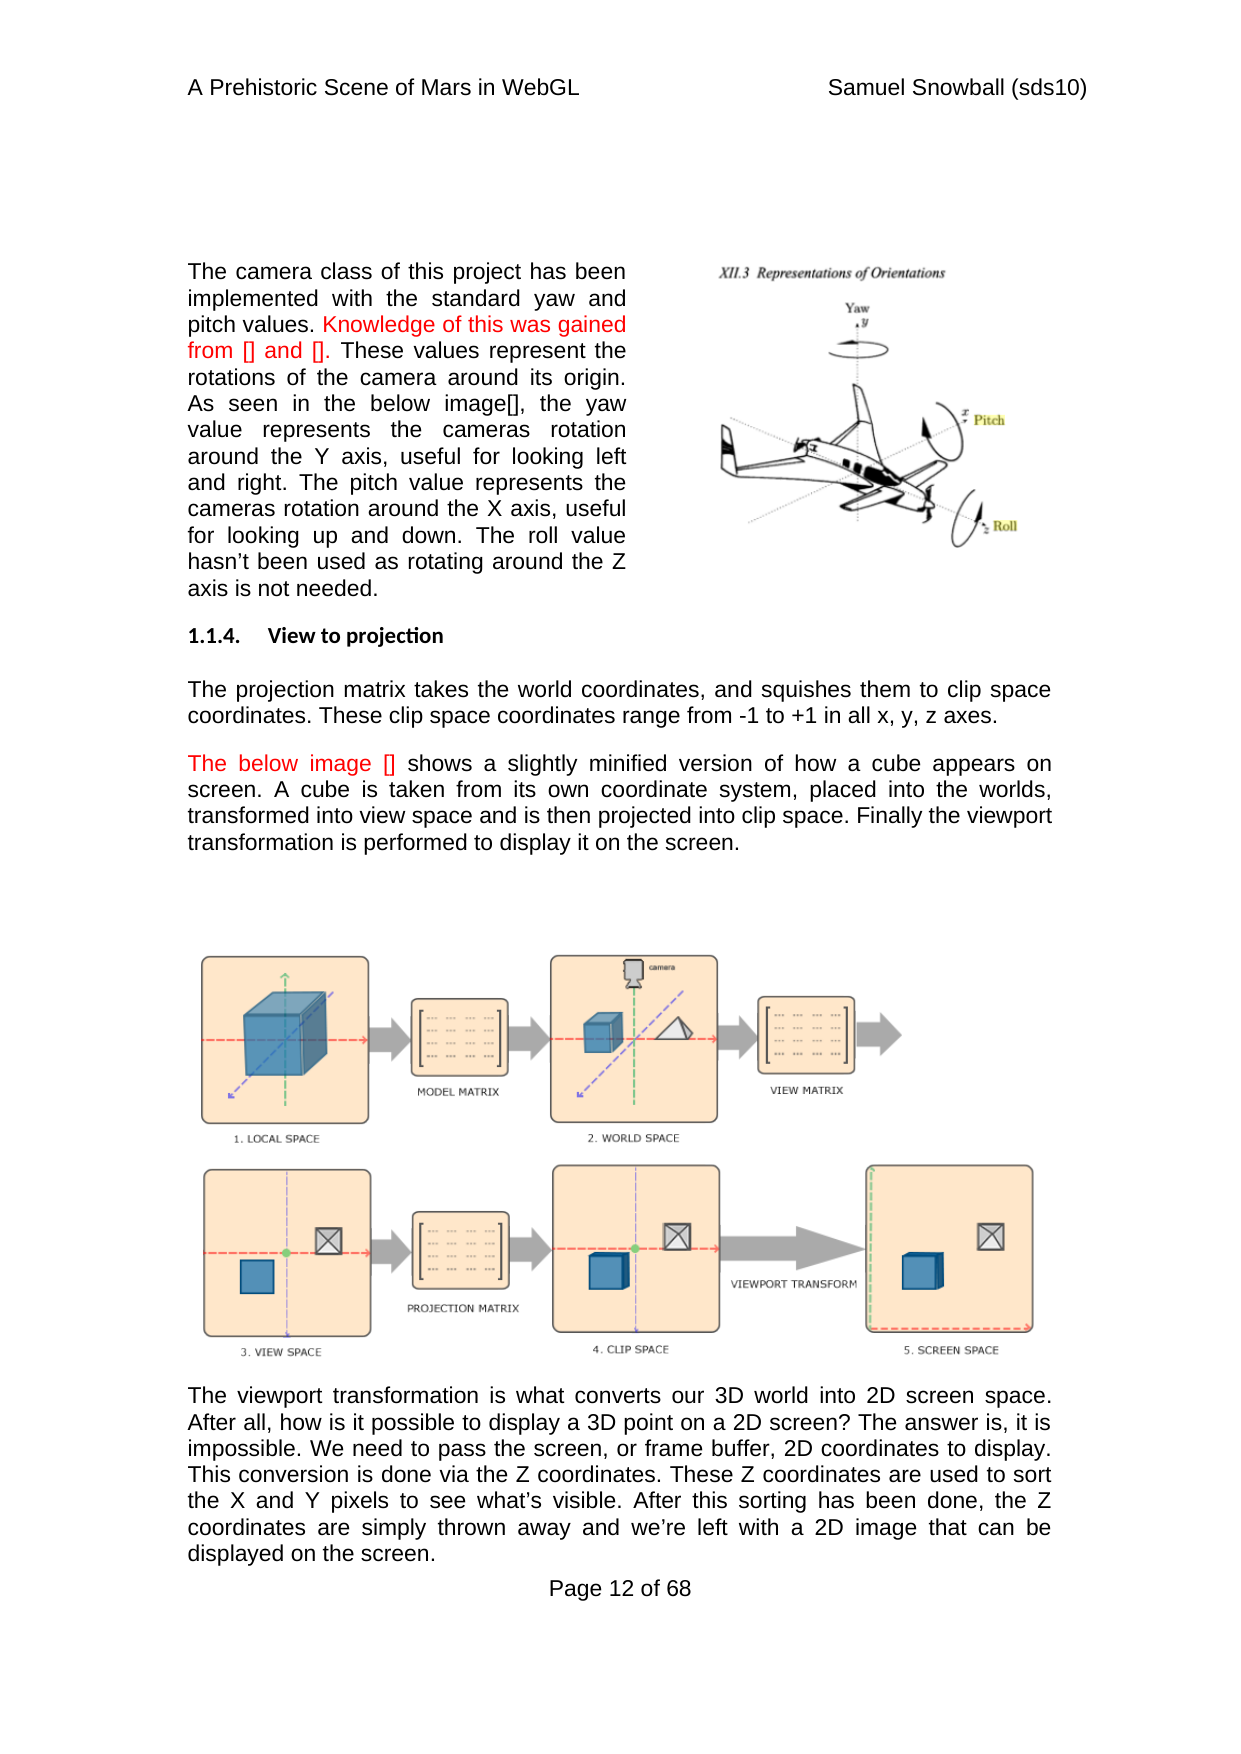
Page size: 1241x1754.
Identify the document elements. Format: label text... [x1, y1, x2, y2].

picture [645, 258, 1053, 550]
text The viewport transformation is what converts our 3D world into 2D screen space. After all, how is it possible to display a 3D point on a 2D screen? The answer is, it is impossible. We need to pass the screen, or frame buffer, 2D coordinates to display. This conversion is done via the Z coordinates. These Z coordinates are used to sort the X and Y pixels to see what’s visible. After this sorting has been done, the Z coordinates are simply thrown away and we’re left with a 2D image that can be displayed on the screen. [187, 1171, 1053, 1567]
picture [187, 946, 1051, 1171]
subtitle 1.1.4. View to projection [187, 622, 1053, 650]
subtitle The below image [] shows a slightly minified version of how a cube appears on screen. A cube is taken from its own coordinate system, placed into the worlds, transformed into view space and is then projected into clip space. Finally the viewport transformation is performed to display it on the screen. [187, 749, 1053, 855]
text The projection matrix takes the world coordinates, and squishes them to clip space coordinates. These clip space coordinates range from -1 to +1 in all x, y, z axes. [187, 676, 1053, 729]
